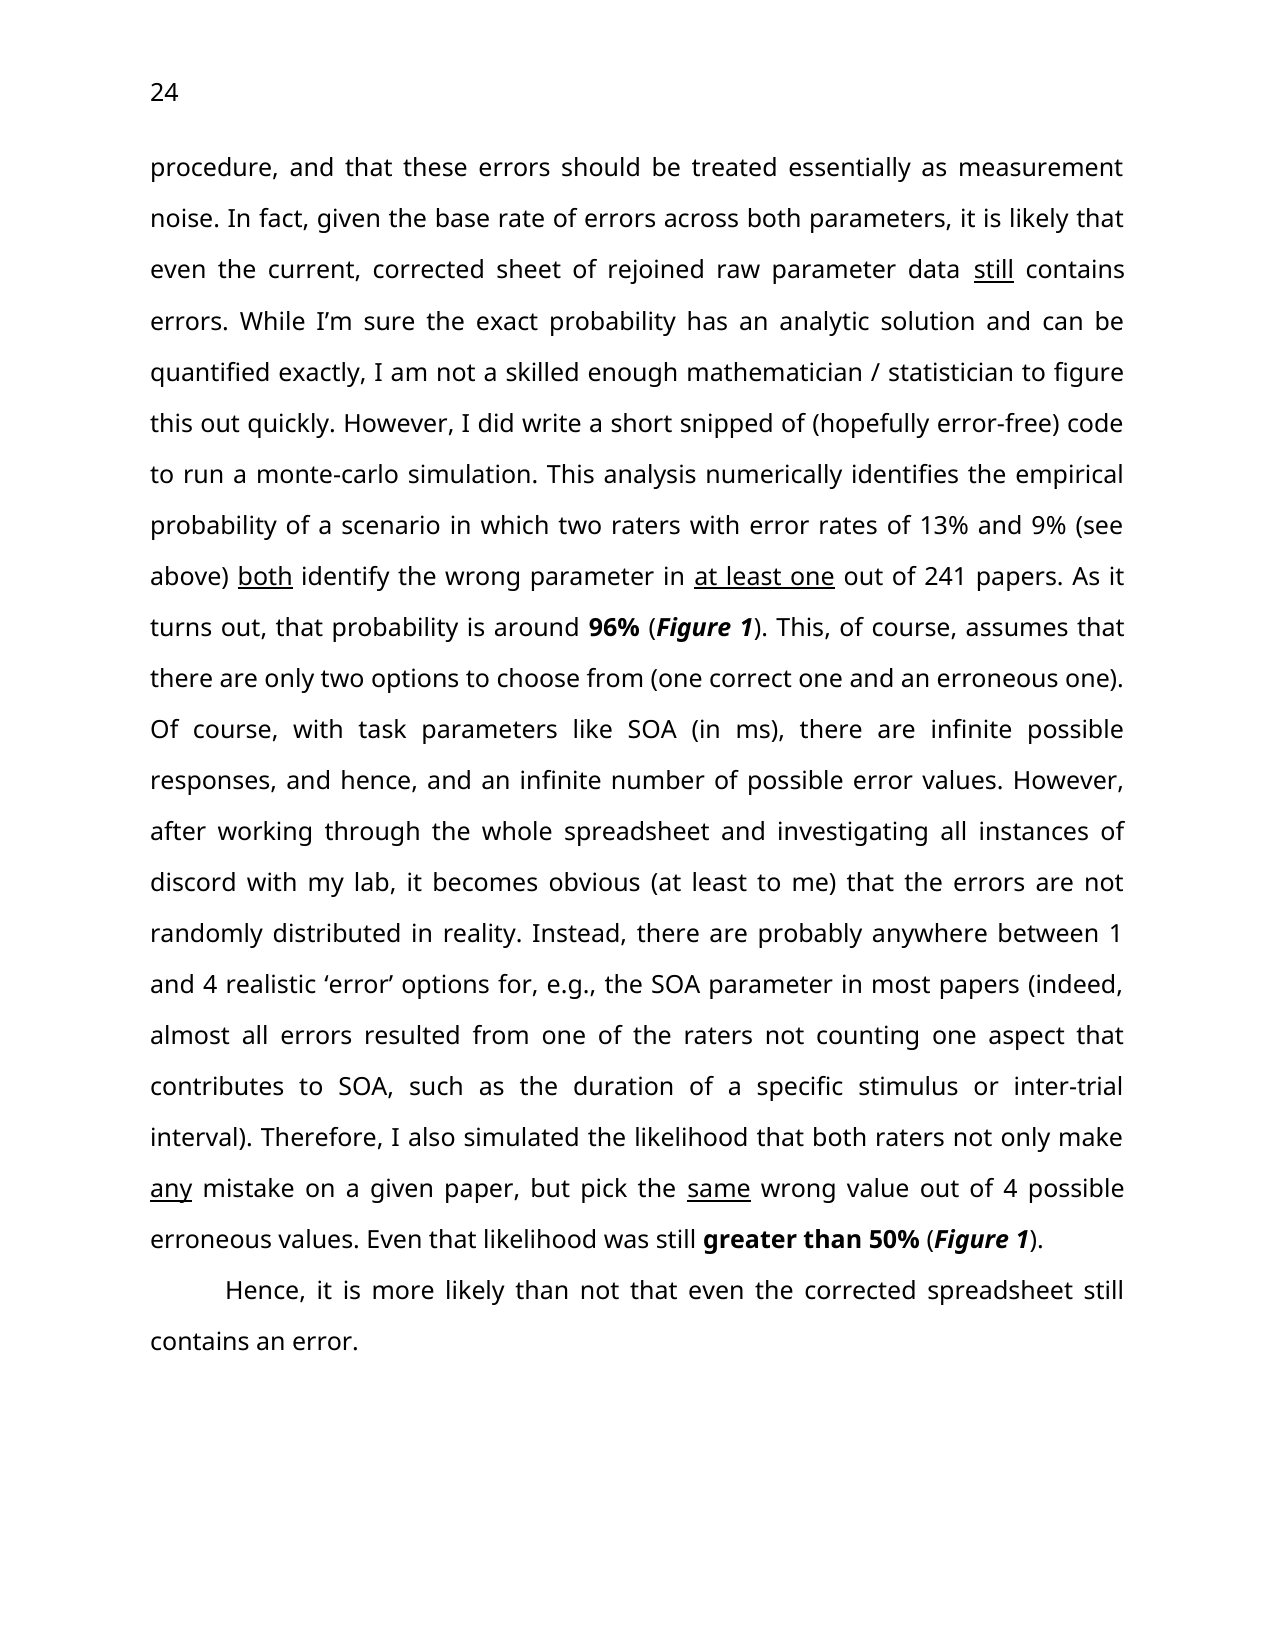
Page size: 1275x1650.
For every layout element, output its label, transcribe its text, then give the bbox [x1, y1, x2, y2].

text Hence, it is more likely than not that even the corrected spreadsheet still contains an error. [150, 1273, 1125, 1358]
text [150, 150, 1125, 1256]
